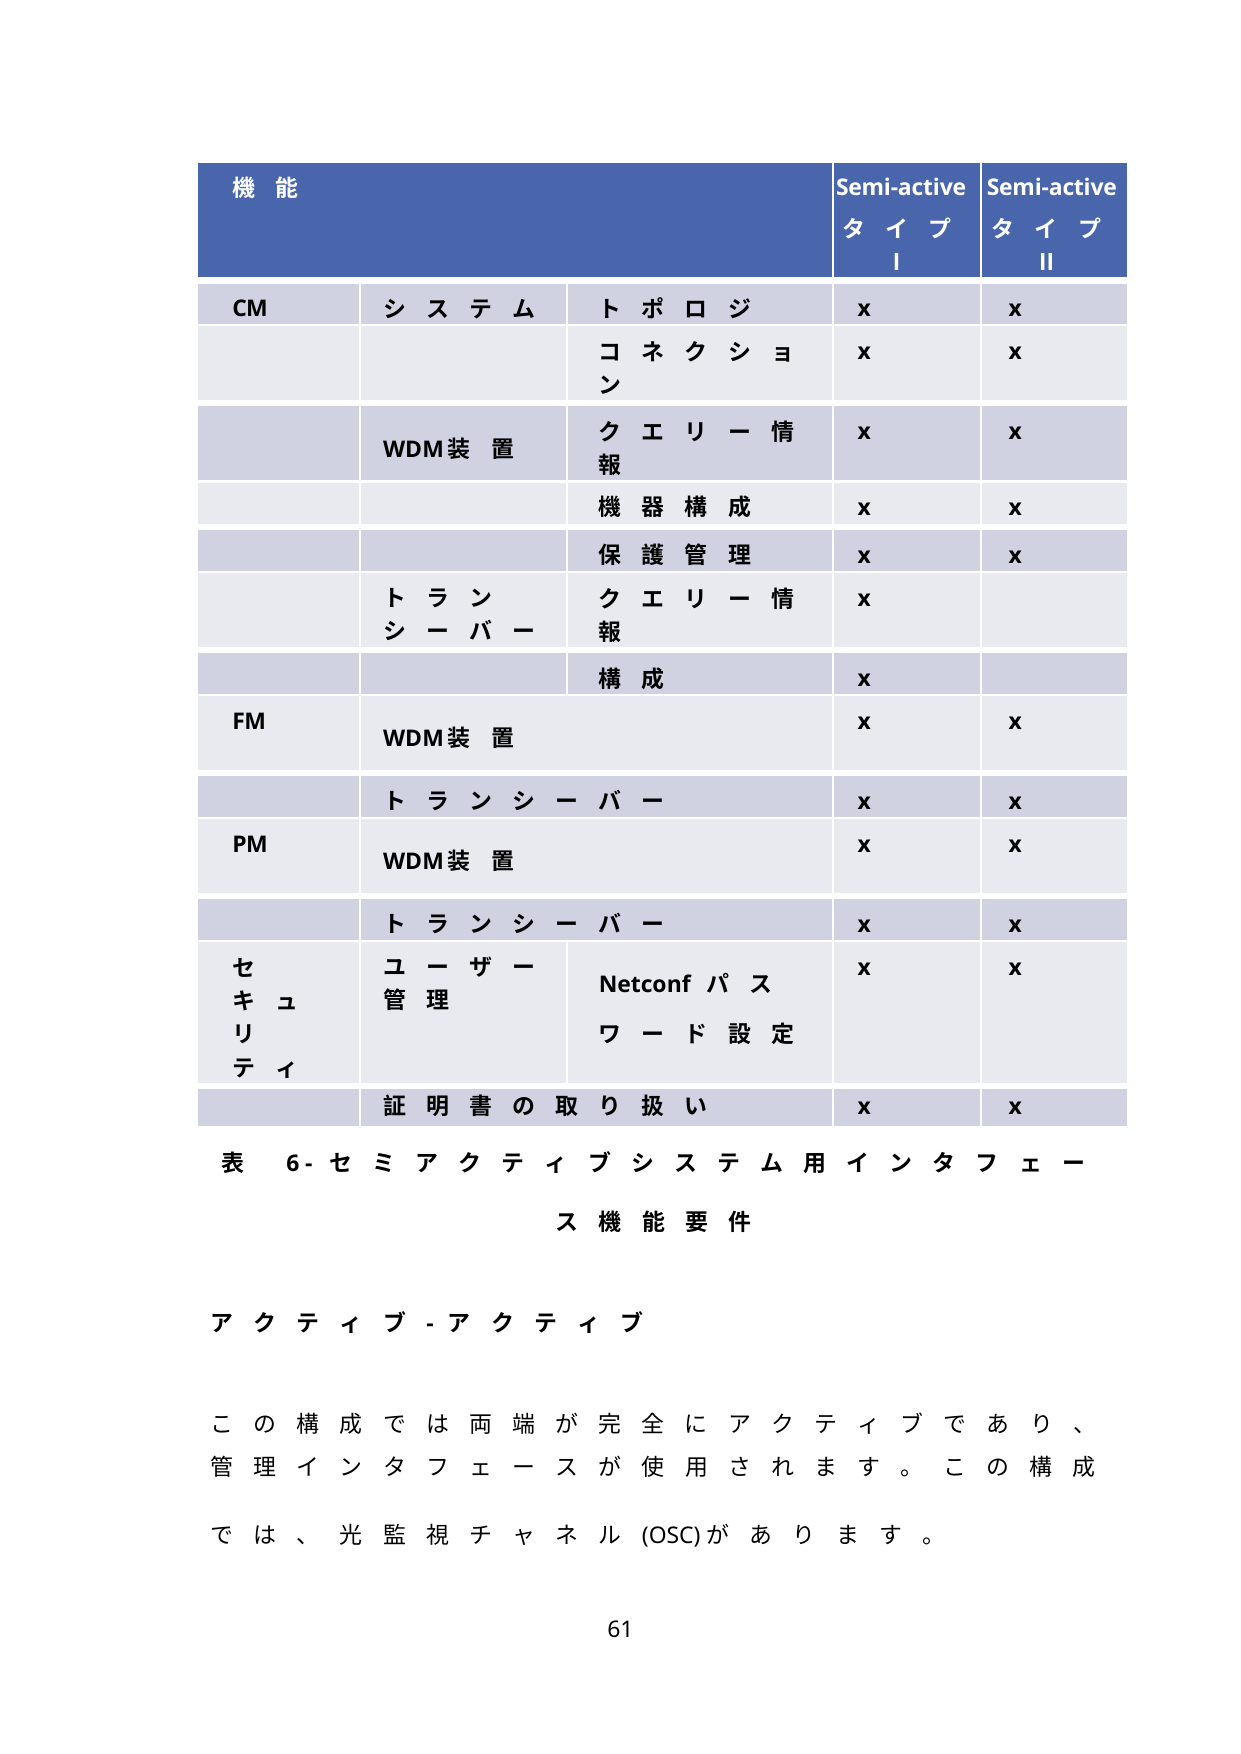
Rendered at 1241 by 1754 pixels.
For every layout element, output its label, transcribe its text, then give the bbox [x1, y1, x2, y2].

table_cell [361, 483, 566, 524]
table_cell システム [361, 284, 566, 324]
table_cell x [982, 284, 1127, 324]
table_cell x [834, 530, 980, 571]
table_header Semi-active タイプⅠ [834, 163, 980, 277]
table_cell WDM装置 [361, 819, 832, 893]
table_cell [361, 530, 566, 571]
table_cell x [982, 406, 1127, 480]
table_cell [982, 653, 1127, 694]
table_cell x [834, 573, 980, 647]
table_cell x [834, 696, 980, 770]
text 表 6 - セミアクティブシステム用インタフェース機能要件 [198, 1128, 1116, 1237]
table_cell FM [198, 696, 359, 770]
table_cell CM [198, 284, 359, 324]
table_cell x [834, 776, 980, 817]
table_cell x [982, 899, 1127, 940]
table_cell [198, 530, 359, 571]
table_cell [982, 573, 1127, 647]
table_cell [198, 776, 359, 817]
table_cell x [982, 530, 1127, 571]
table_cell 機器構成 [568, 483, 832, 524]
table_cell 構成 [568, 653, 832, 694]
table_cell PM [198, 819, 359, 893]
table_cell トランシーバー [361, 899, 832, 940]
table_cell WDM装置 [361, 406, 566, 480]
table_cell x [834, 819, 980, 893]
table_cell WDM装置 [361, 696, 832, 770]
table_cell x [982, 1089, 1127, 1126]
table_cell x [834, 406, 980, 480]
text この構成では両端が完全にアクティブであり、管理インタフェースが使用されます。この構成では、光監視チャネル(OSC)があります。 [198, 1406, 1116, 1567]
table_cell [198, 326, 359, 400]
text アクティブ-アクティブ [198, 1288, 1116, 1355]
table_cell クエリー情報 [568, 406, 832, 480]
table_cell x [982, 483, 1127, 524]
table_cell ユーザー管理 [361, 942, 566, 1083]
table_cell [198, 1089, 359, 1126]
table_cell x [834, 326, 980, 400]
table_cell [361, 653, 566, 694]
table_cell セキュリティ [198, 942, 359, 1083]
table_cell Netconf パスワード設定 [568, 942, 832, 1083]
table_cell x [834, 653, 980, 694]
table_cell [198, 899, 359, 940]
table_cell x [834, 899, 980, 940]
table_cell x [834, 1089, 980, 1126]
table_header Semi-active タイプⅡ [982, 163, 1127, 277]
table_cell トランシーバー [361, 573, 566, 647]
table_cell コネクション [568, 326, 832, 400]
table_cell x [982, 942, 1127, 1083]
table_cell x [982, 819, 1127, 893]
table_cell 証明書の取り扱い [361, 1089, 832, 1126]
table_cell クエリー情報 [568, 573, 832, 647]
table_cell [198, 483, 359, 524]
table_cell x [982, 696, 1127, 770]
table_header 機能 [198, 163, 832, 277]
table_cell x [982, 326, 1127, 400]
table_cell x [982, 776, 1127, 817]
table_cell x [834, 284, 980, 324]
table_cell [198, 406, 359, 480]
table_cell トポロジ [568, 284, 832, 324]
table_cell 保護管理 [568, 530, 832, 571]
table_cell x [834, 942, 980, 1083]
table_cell [198, 653, 359, 694]
table_cell [361, 326, 566, 400]
table_cell [198, 573, 359, 647]
table_cell トランシーバー [361, 776, 832, 817]
table_cell x [834, 483, 980, 524]
